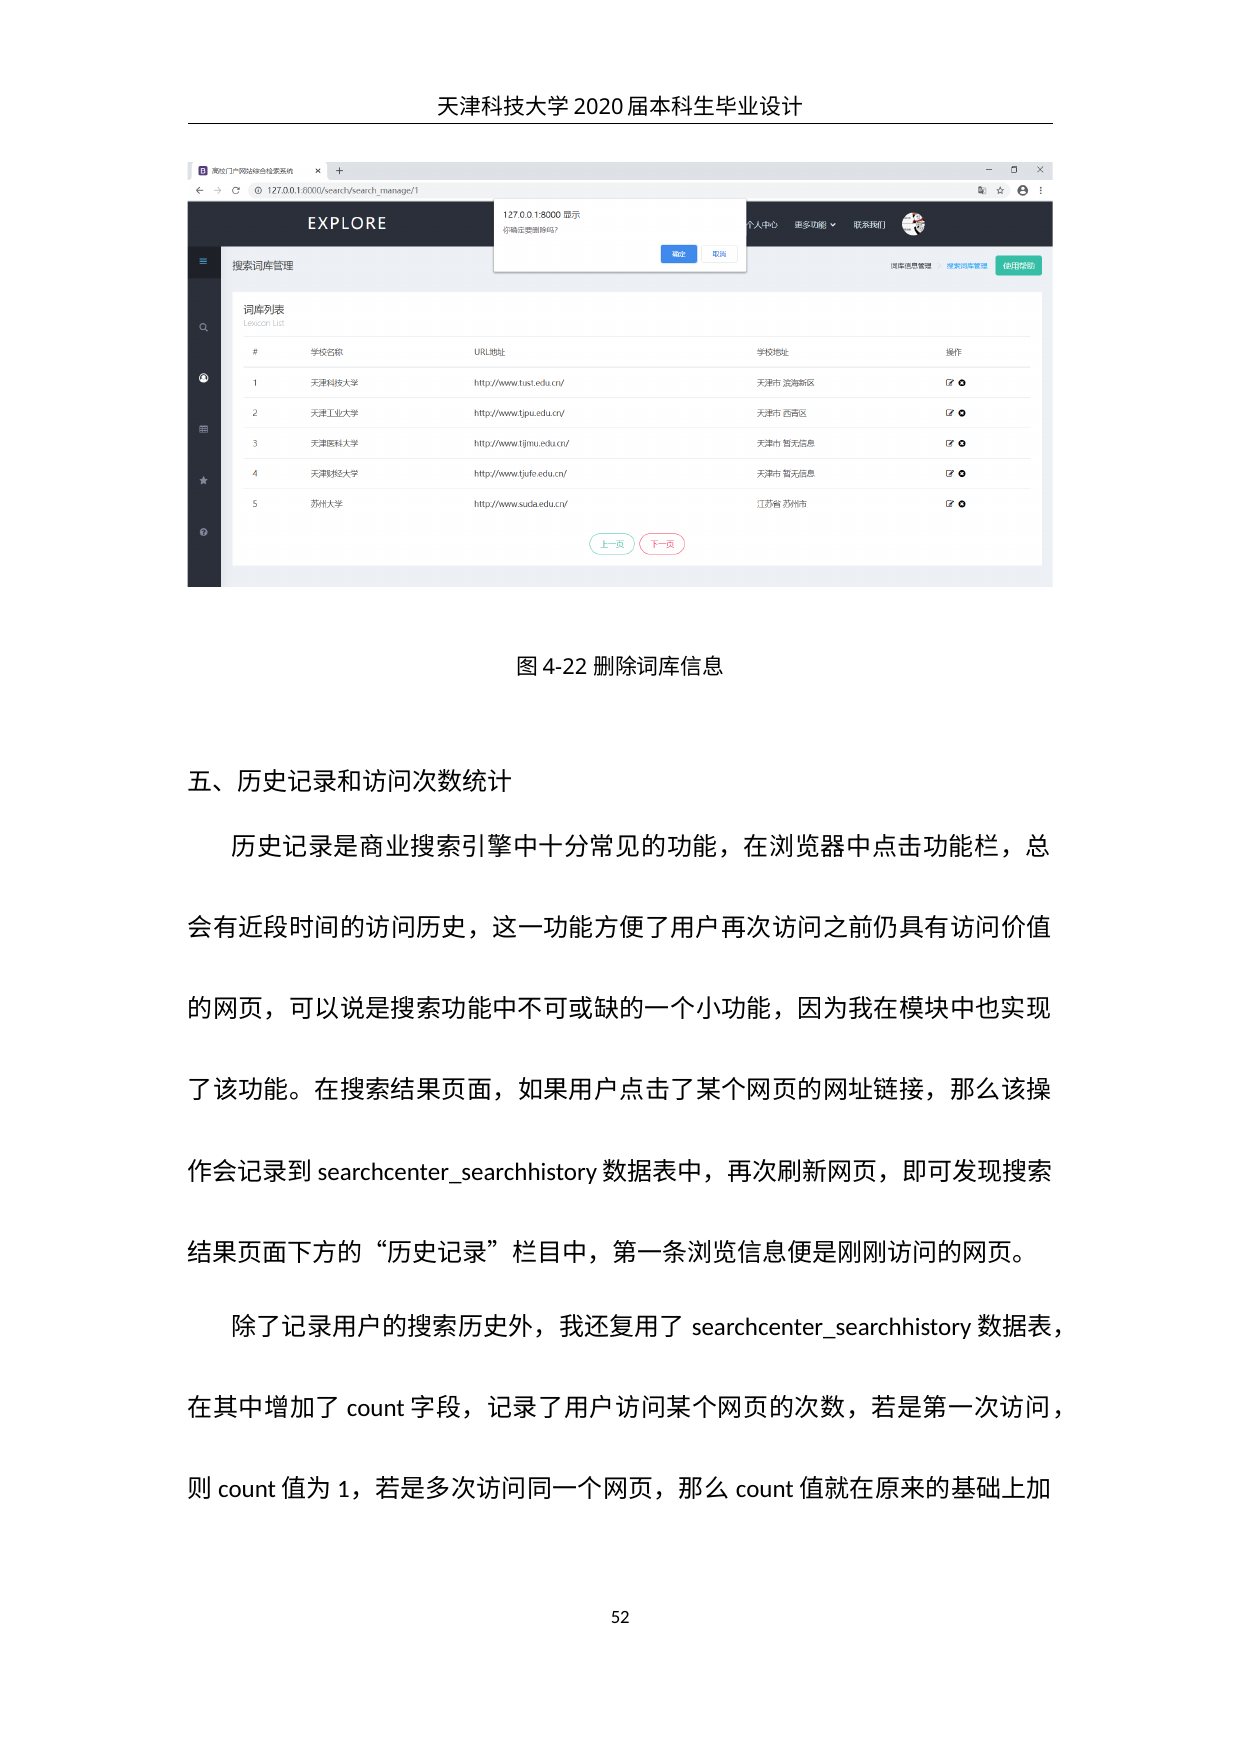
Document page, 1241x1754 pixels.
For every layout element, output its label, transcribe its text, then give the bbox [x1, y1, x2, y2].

text 历史记录是商业搜索引擎中十分常见的功能，在浏览器中点击功能栏，总会有近段时间的访问历史，这一功能方便了用户再次访问之前仍具有访问价值的网页，可以说是搜索功能中不可或缺的一个小功能，因为我在模块中也实现了该功能。在搜索结果页面，如果用户点击了某个网页的网址链接，那么该操作会记录到searchcenter_searchhistory数据表中，再次刷新网页，即可发现搜索结果页面下方的“历史记录”栏目中，第一条浏览信息便是刚刚访问的网页。 [187, 812, 1053, 1283]
text 五、历史记录和访问次数统计 [187, 747, 1053, 812]
picture [187, 162, 1053, 587]
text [187, 1292, 1053, 1519]
text 图4-22 删除词库信息 [187, 649, 1053, 681]
